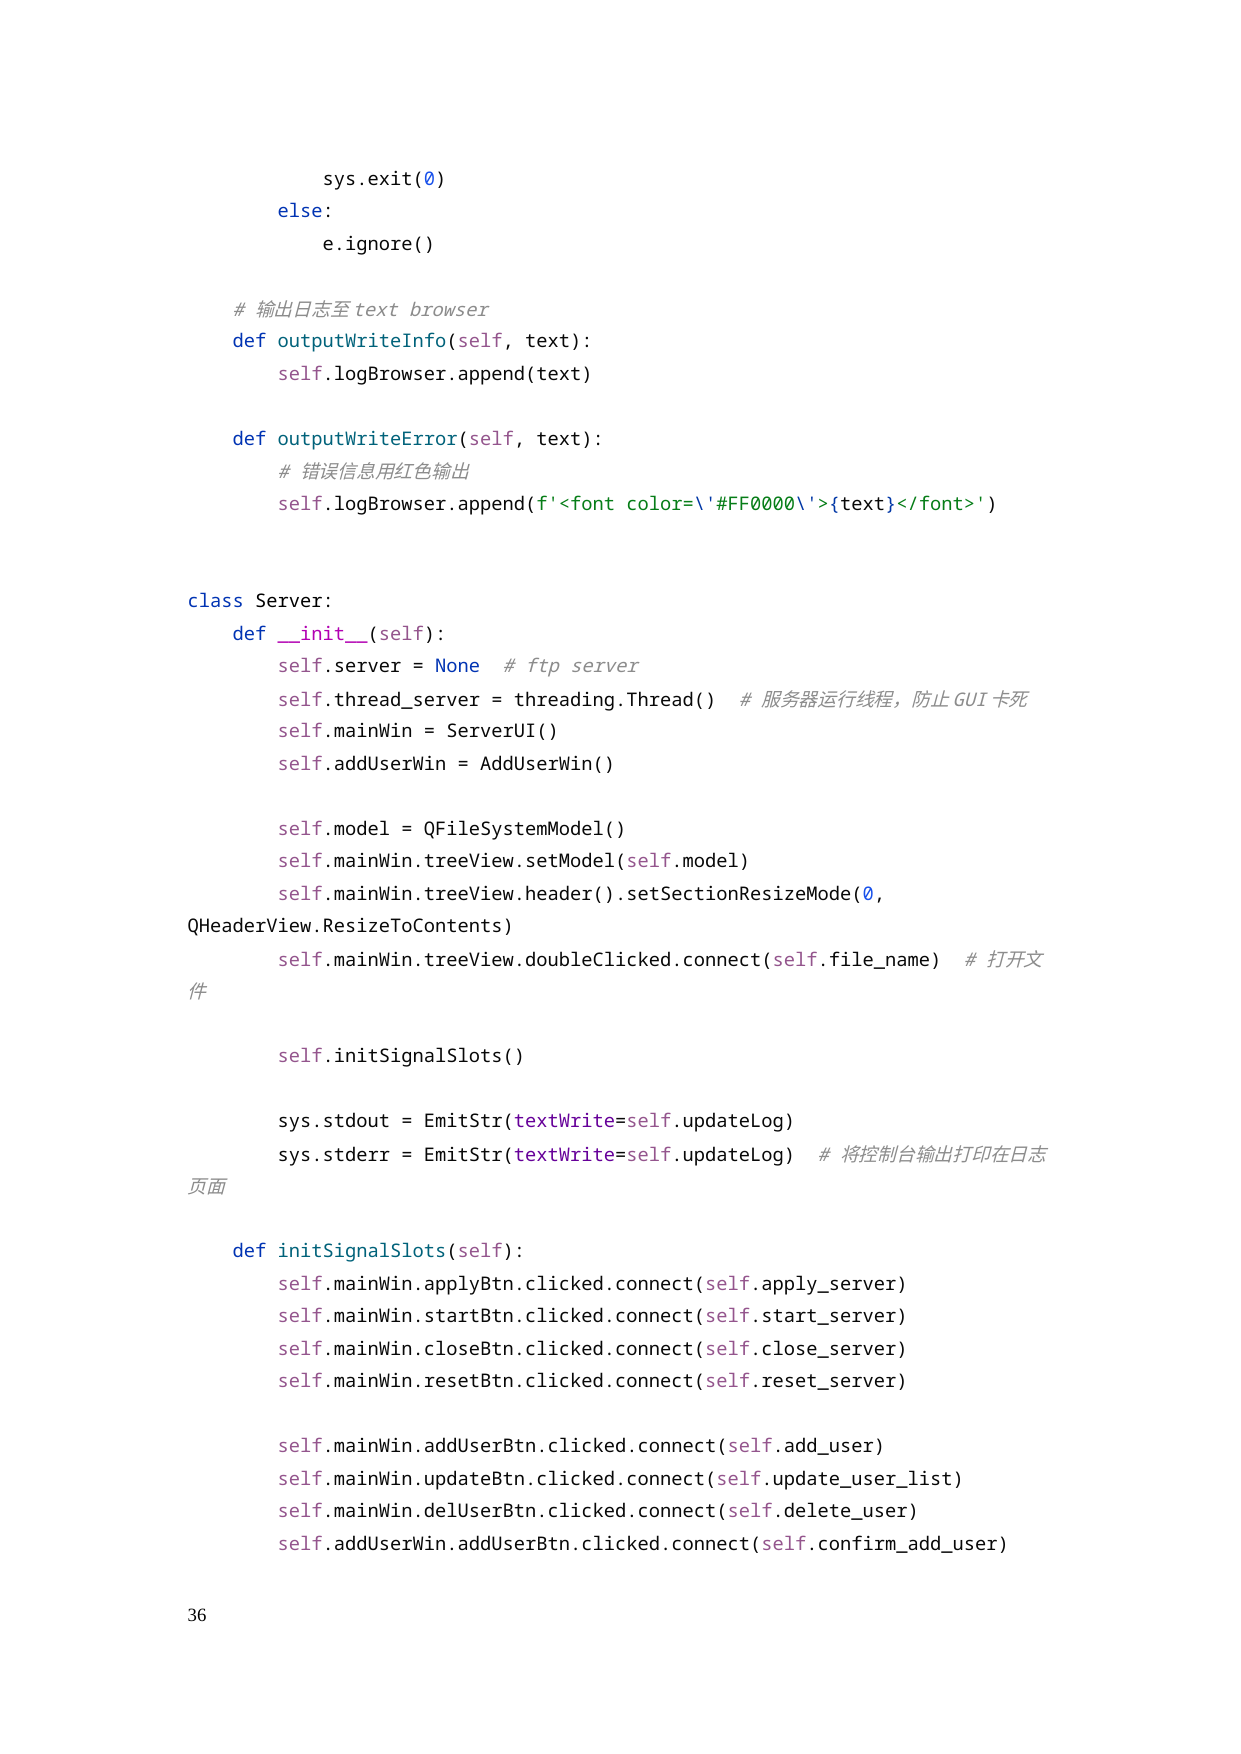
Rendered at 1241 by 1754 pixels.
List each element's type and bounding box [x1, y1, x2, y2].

text [187, 162, 1053, 1559]
